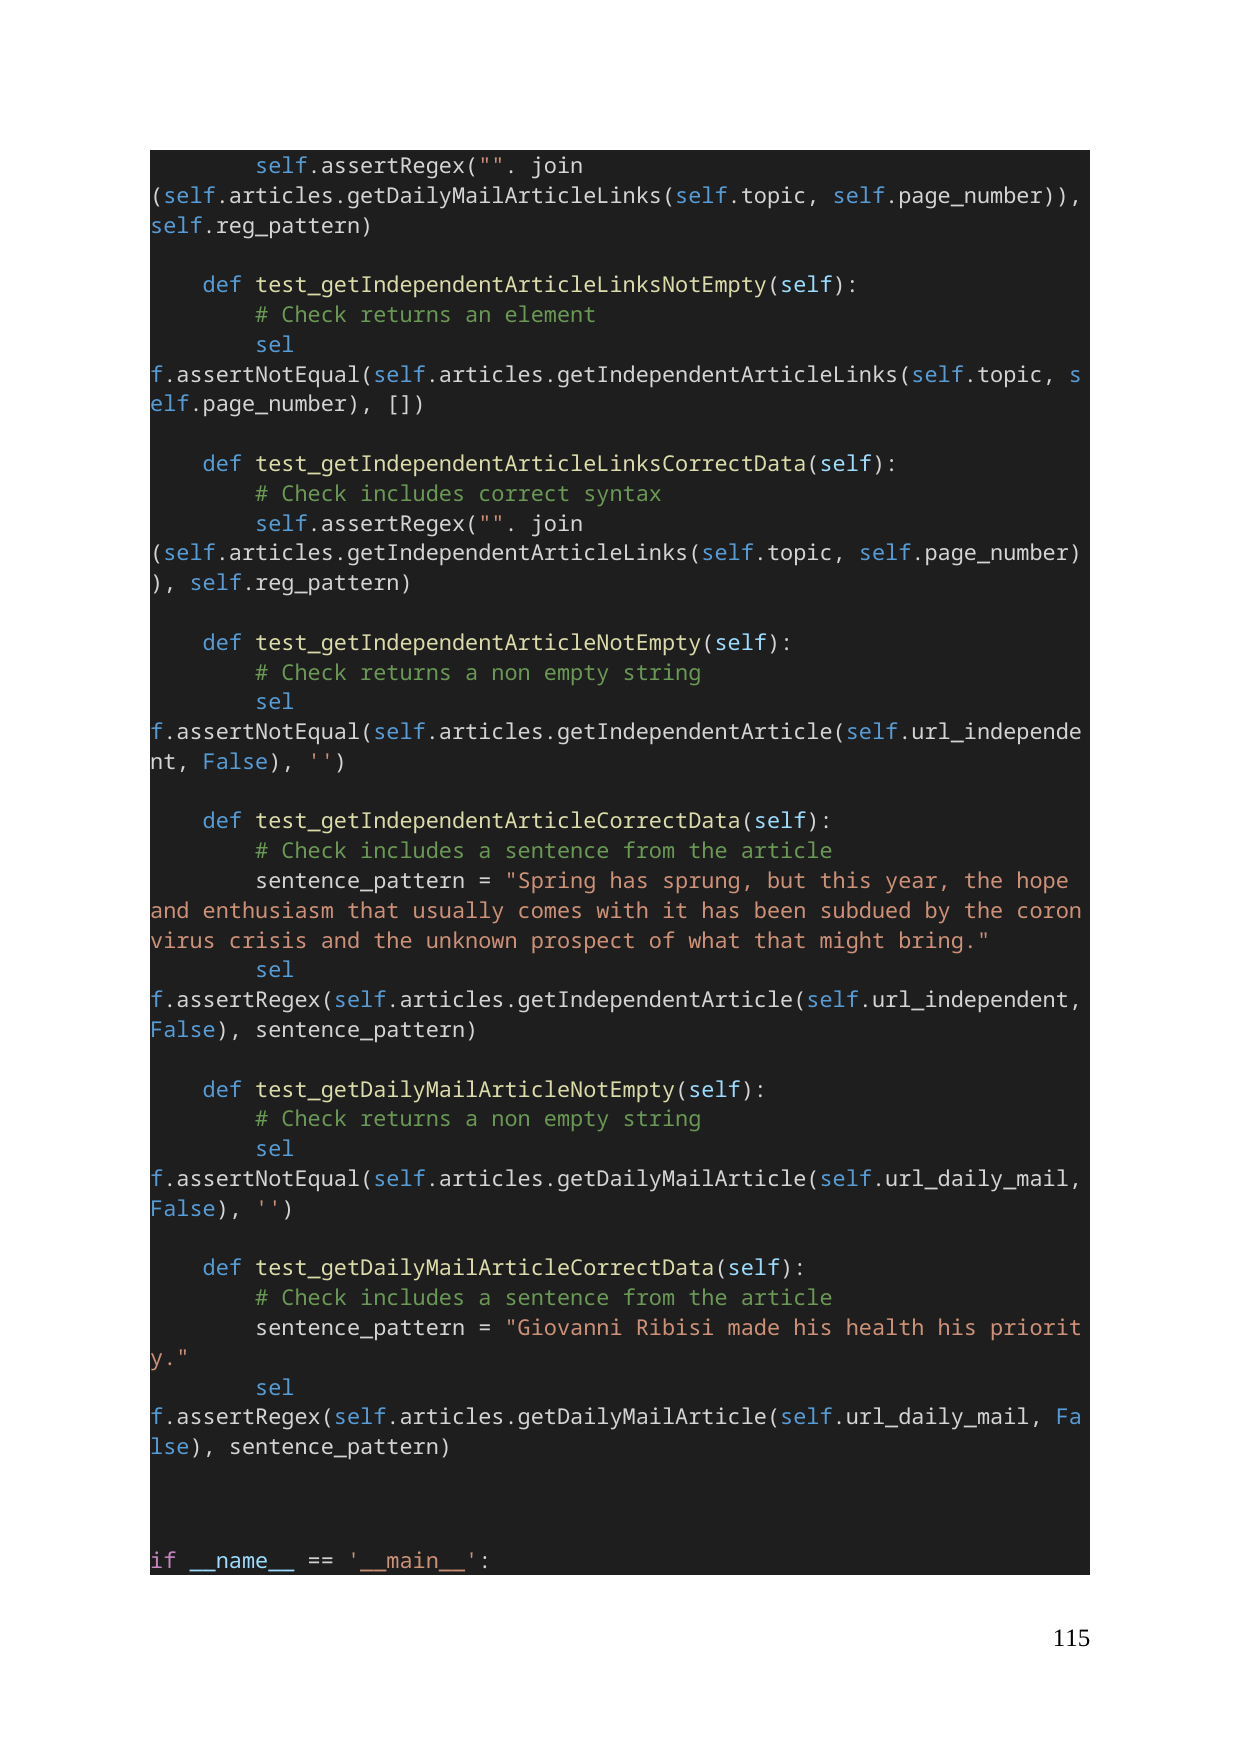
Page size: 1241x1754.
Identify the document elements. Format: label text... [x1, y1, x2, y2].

text # Check returns an element [150, 299, 1090, 329]
text self.assertNotEqual(self.articles.getIndependentArticle(self.url_independent, False), '') [150, 686, 1090, 776]
text def test_getDailyMailArticleCorrectData(self): [150, 1252, 1090, 1282]
text self.assertRegex("". join(self.articles.getDailyMailArticleLinks(self.topic, self.page_number)), self.reg_pattern) [150, 150, 1090, 239]
text sentence_pattern = "Spring has sprung, but this year, the hope and enthusiasm that usually comes with it has been subdued by the coronvirus crisis and the unknown prospect of what that might bring." [150, 865, 1090, 954]
text sentence_pattern = "Giovanni Ribisi made his health his priority." [150, 1312, 1090, 1371]
text def test_getIndependentArticleLinksNotEmpty(self): [150, 269, 1090, 299]
text def test_getIndependentArticleLinksCorrectData(self): [150, 448, 1090, 478]
text def test_getIndependentArticleNotEmpty(self): [150, 627, 1090, 656]
text self.assertNotEqual(self.articles.getIndependentArticleLinks(self.topic, self.page_number), []) [150, 329, 1090, 418]
text self.assertNotEqual(self.articles.getDailyMailArticle(self.url_daily_mail, False), '') [150, 1133, 1090, 1222]
text self.assertRegex(self.articles.getDailyMailArticle(self.url_daily_mail, False), sentence_pattern) [150, 1371, 1090, 1461]
text def test_getDailyMailArticleNotEmpty(self): [150, 1073, 1090, 1103]
text def test_getIndependentArticleCorrectData(self): [150, 805, 1090, 835]
text # Check returns a non empty string [150, 1103, 1090, 1133]
text # Check includes a sentence from the article [150, 1282, 1090, 1312]
text self.assertRegex("". join(self.articles.getIndependentArticleLinks(self.topic, self.page_number)), self.reg_pattern) [150, 507, 1090, 597]
text # Check includes correct syntax [150, 478, 1090, 507]
text # Check returns a non empty string [150, 656, 1090, 686]
text # Check includes a sentence from the article [150, 835, 1090, 865]
text self.assertRegex(self.articles.getIndependentArticle(self.url_independent, False), sentence_pattern) [150, 954, 1090, 1044]
text if __name__ == '__main__': [150, 1545, 1090, 1575]
